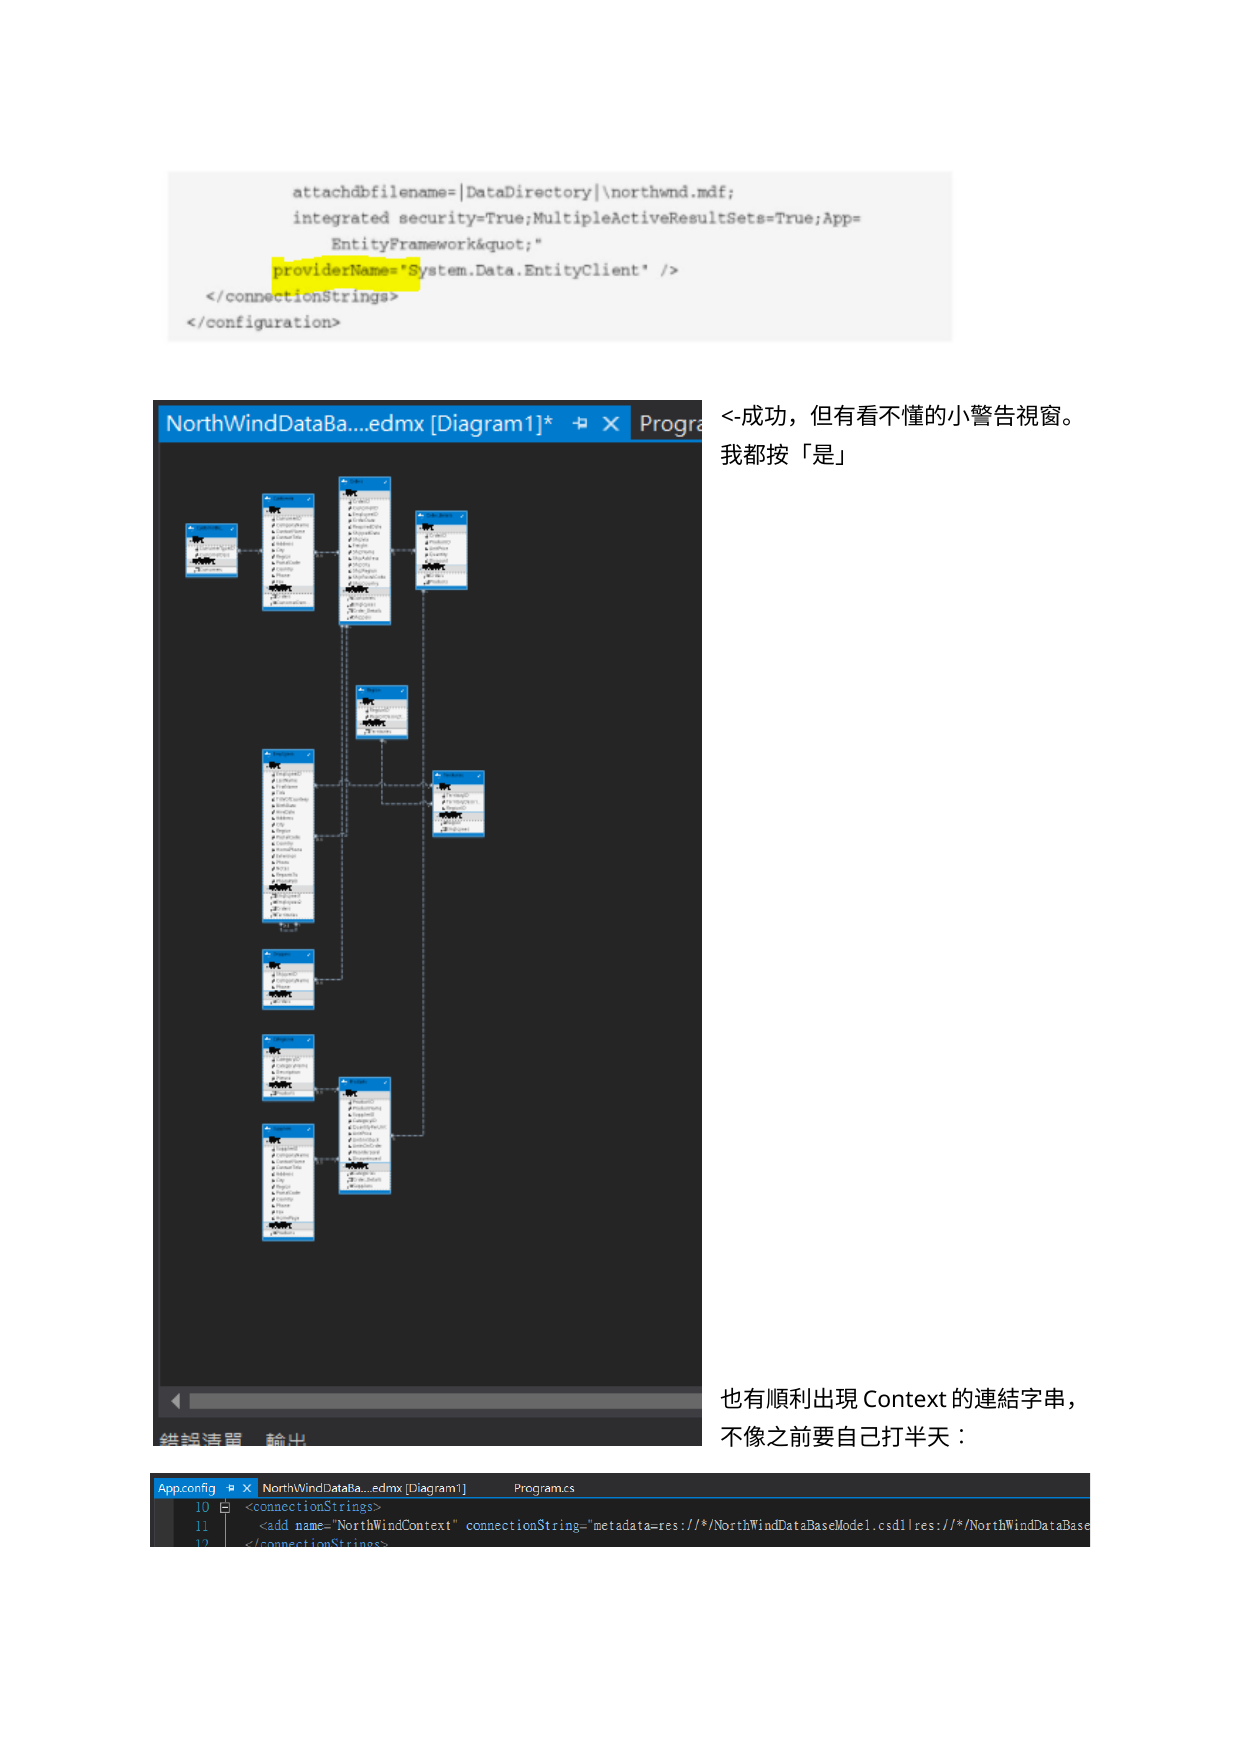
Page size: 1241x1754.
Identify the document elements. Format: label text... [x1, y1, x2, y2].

text 我都按「是」 [702, 436, 1090, 470]
text <-成功，但有看不懂的小警告視窗。 [150, 398, 1090, 431]
text 也有順利出現Context的連結字串， [702, 1381, 1090, 1414]
picture [153, 400, 702, 1446]
picture [150, 150, 974, 364]
text 不像之前要自己打半天︰ [150, 1419, 1090, 1452]
picture [150, 1473, 1091, 1547]
